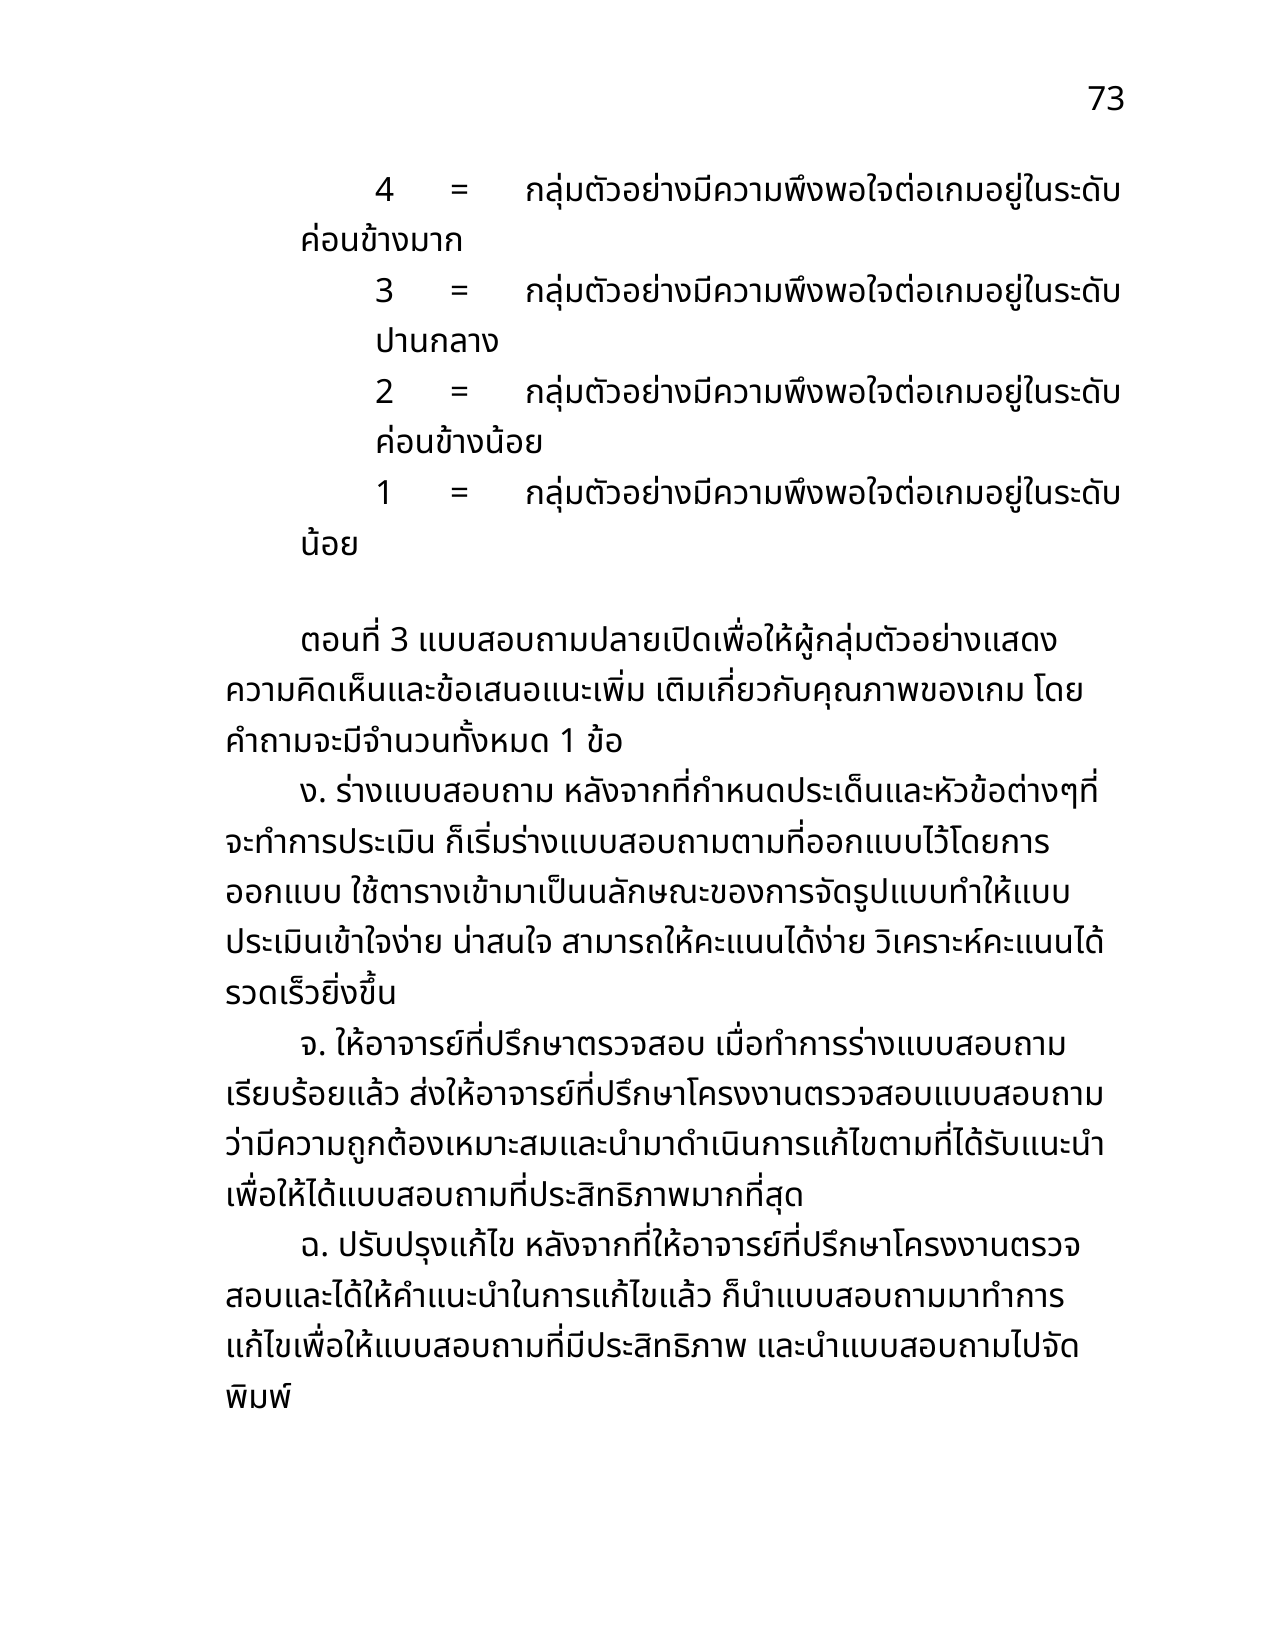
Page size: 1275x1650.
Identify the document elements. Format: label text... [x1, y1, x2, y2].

text จ. ให้อาจารย์ที่ปรึกษาตรวจสอบ เมื่อทำการร่างแบบสอบถามเรียบร้อยแล้ว ส่งให้อาจารย์ที่ปรึกษาโครงงานตรวจสอบแบบสอบถามว่ามีความถูกต้องเหมาะสมและนำมาดำเนินการแก้ไขตามที่ได้รับแนะนำเพื่อให้ได้แบบสอบถามที่ประสิทธิภาพมากที่สุด [225, 1019, 1125, 1221]
text 3 = กลุ่มตัวอย่างมีความพึงพอใจต่อเกมอยู่ในระดับปานกลาง [375, 267, 1125, 368]
text ฉ. ปรับปรุงแก้ไข หลังจากที่ให้อาจารย์ที่ปรึกษาโครงงานตรวจสอบและได้ให้คำแนะนำในการแก้ไขแล้ว ก็นำแบบสอบถามมาทำการแก้ไขเพื่อให้แบบสอบถามที่มีประสิทธิภาพ และนำแบบสอบถามไปจัดพิมพ์ [225, 1221, 1125, 1423]
text 2 = กลุ่มตัวอย่างมีความพึงพอใจต่อเกมอยู่ในระดับค่อนข้างน้อย [375, 368, 1125, 469]
text 1 = กลุ่มตัวอย่างมีความพึงพอใจต่อเกมอยู่ในระดับน้อย [300, 469, 1125, 570]
text 4 = กลุ่มตัวอย่างมีความพึงพอใจต่อเกมอยู่ในระดับค่อนข้างมาก [300, 166, 1125, 267]
text ง. ร่างแบบสอบถาม หลังจากที่กำหนดประเด็นและหัวข้อต่างๆที่จะทำการประเมิน ก็เริ่มร่างแบบสอบถามตามที่ออกแบบไว้โดยการออกแบบ ใช้ตารางเข้ามาเป็นนลักษณะของการจัดรูปแบบทำให้แบบประเมินเข้าใจง่าย น่าสนใจ สามารถให้คะแนนได้ง่าย วิเคราะห์คะแนนได้รวดเร็วยิ่งขึ้น [225, 767, 1125, 1019]
text ตอนที่ 3 แบบสอบถามปลายเปิดเพื่อให้ผู้กลุ่มตัวอย่างแสดงความคิดเห็นและข้อเสนอแนะเพิ่ม เติมเกี่ยวกับคุณภาพของเกม โดยคำถามจะมีจำนวนทั้งหมด 1 ข้อ [225, 615, 1125, 767]
